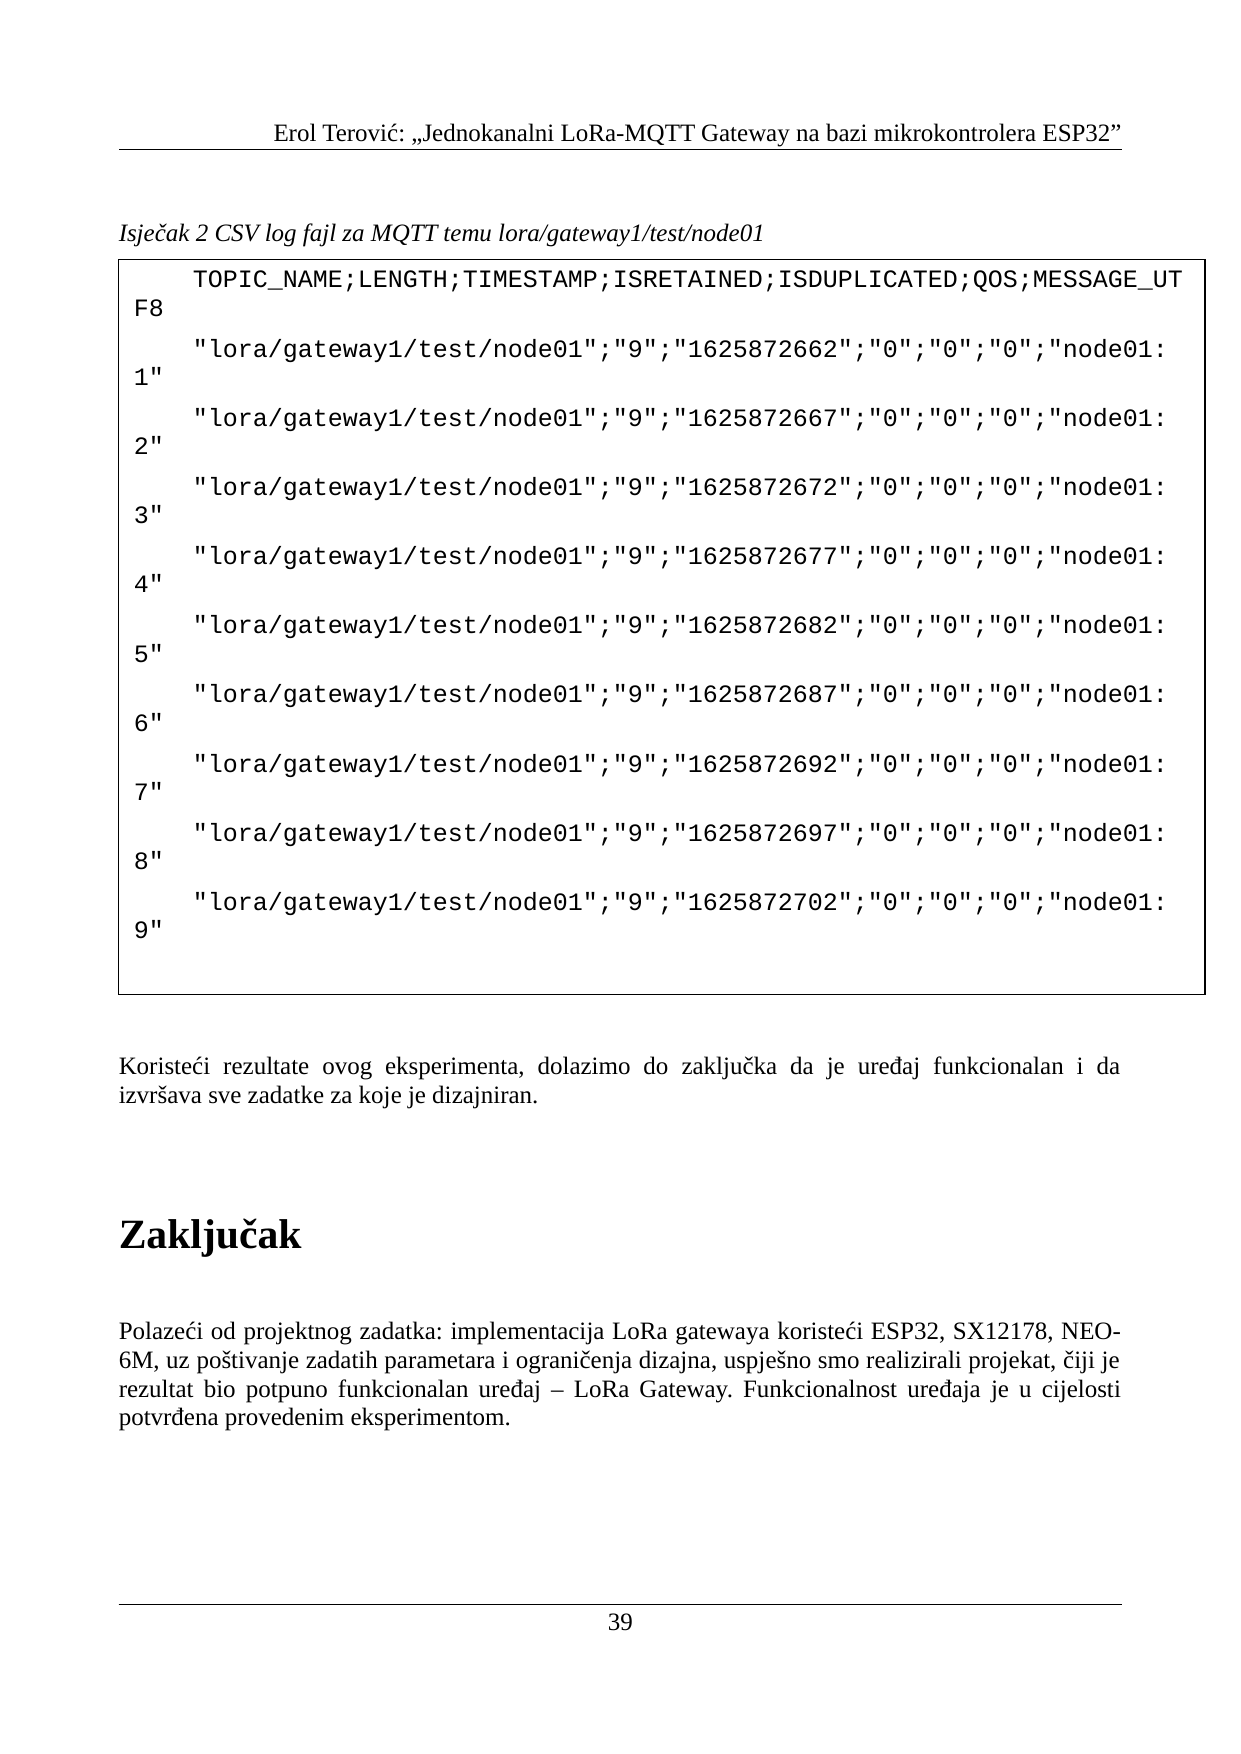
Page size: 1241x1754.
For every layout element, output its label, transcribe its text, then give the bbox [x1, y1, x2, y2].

subtitle Zaključak [118, 1209, 1122, 1257]
text Isječak 2 CSV log fajl za MQTT temu lora/gateway1/test/node01 [118, 218, 1122, 247]
text Koristeći rezultate ovog eksperimenta, dolazimo do zaključka da je uređaj funkcionalan i da izvršava sve zadatke za koje je dizajniran. [118, 1051, 1122, 1109]
text Polazeći od projektnog zadatka: implementacija LoRa gatewaya koristeći ESP32, SX12178, NEO-6M, uz poštivanje zadatih parametara i ograničenja dizajna, uspješno smo realizirali projekat, čiji je rezultat bio potpuno funkcionalan uređaj – LoRa Gateway. Funkcionalnost uređaja je u cijelosti potvrđena provedenim eksperimentom. [118, 1316, 1122, 1431]
